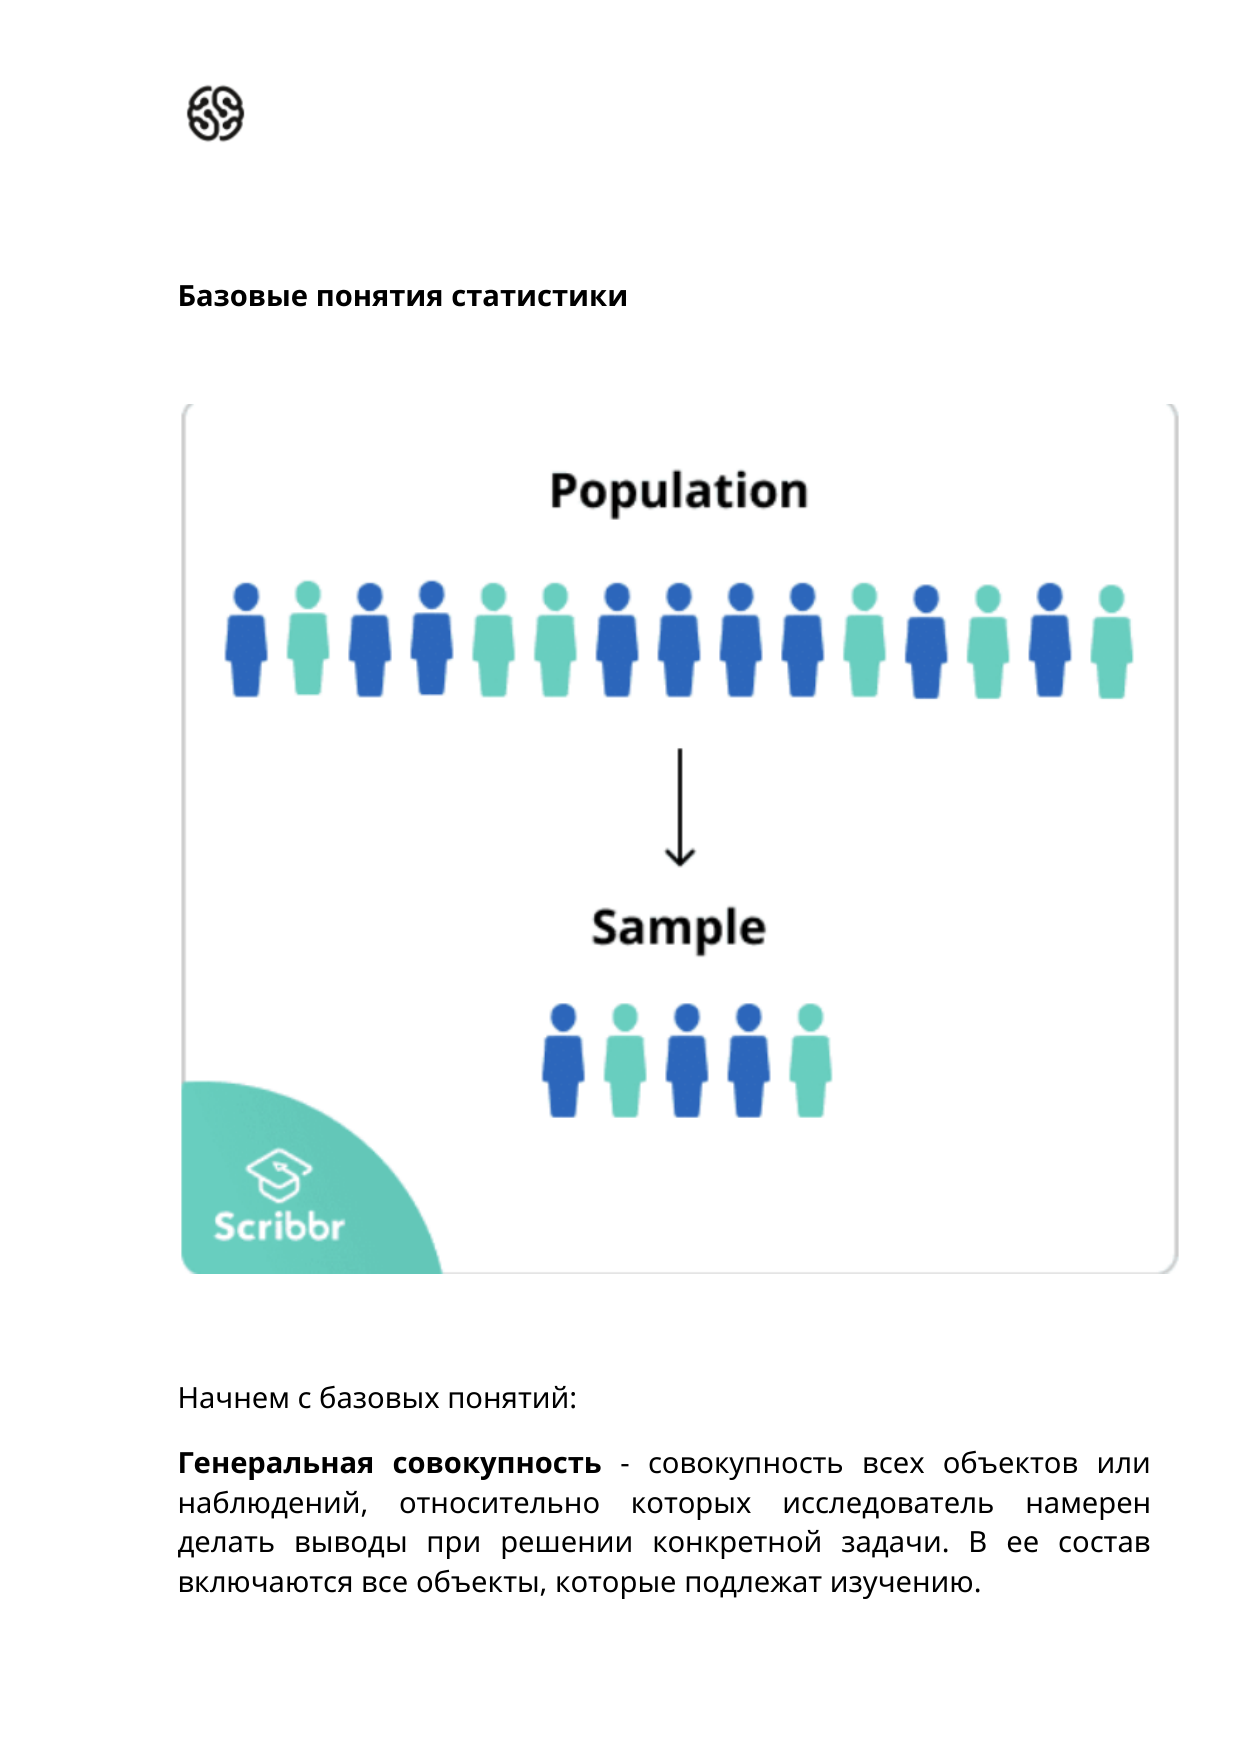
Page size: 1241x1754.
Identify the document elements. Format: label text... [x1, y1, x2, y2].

subtitle Базовые понятия статистики [177, 275, 1152, 315]
text Генеральная совокупность - совокупность всех объектов или наблюдений, относительно которых исследователь намерен делать выводы при решении конкретной задачи. В ее состав включаются все объекты, которые подлежат изучению. [177, 1442, 1152, 1601]
picture [177, 73, 248, 155]
text Начнем с базовых понятий: [177, 1378, 1152, 1417]
picture [177, 404, 1182, 1274]
